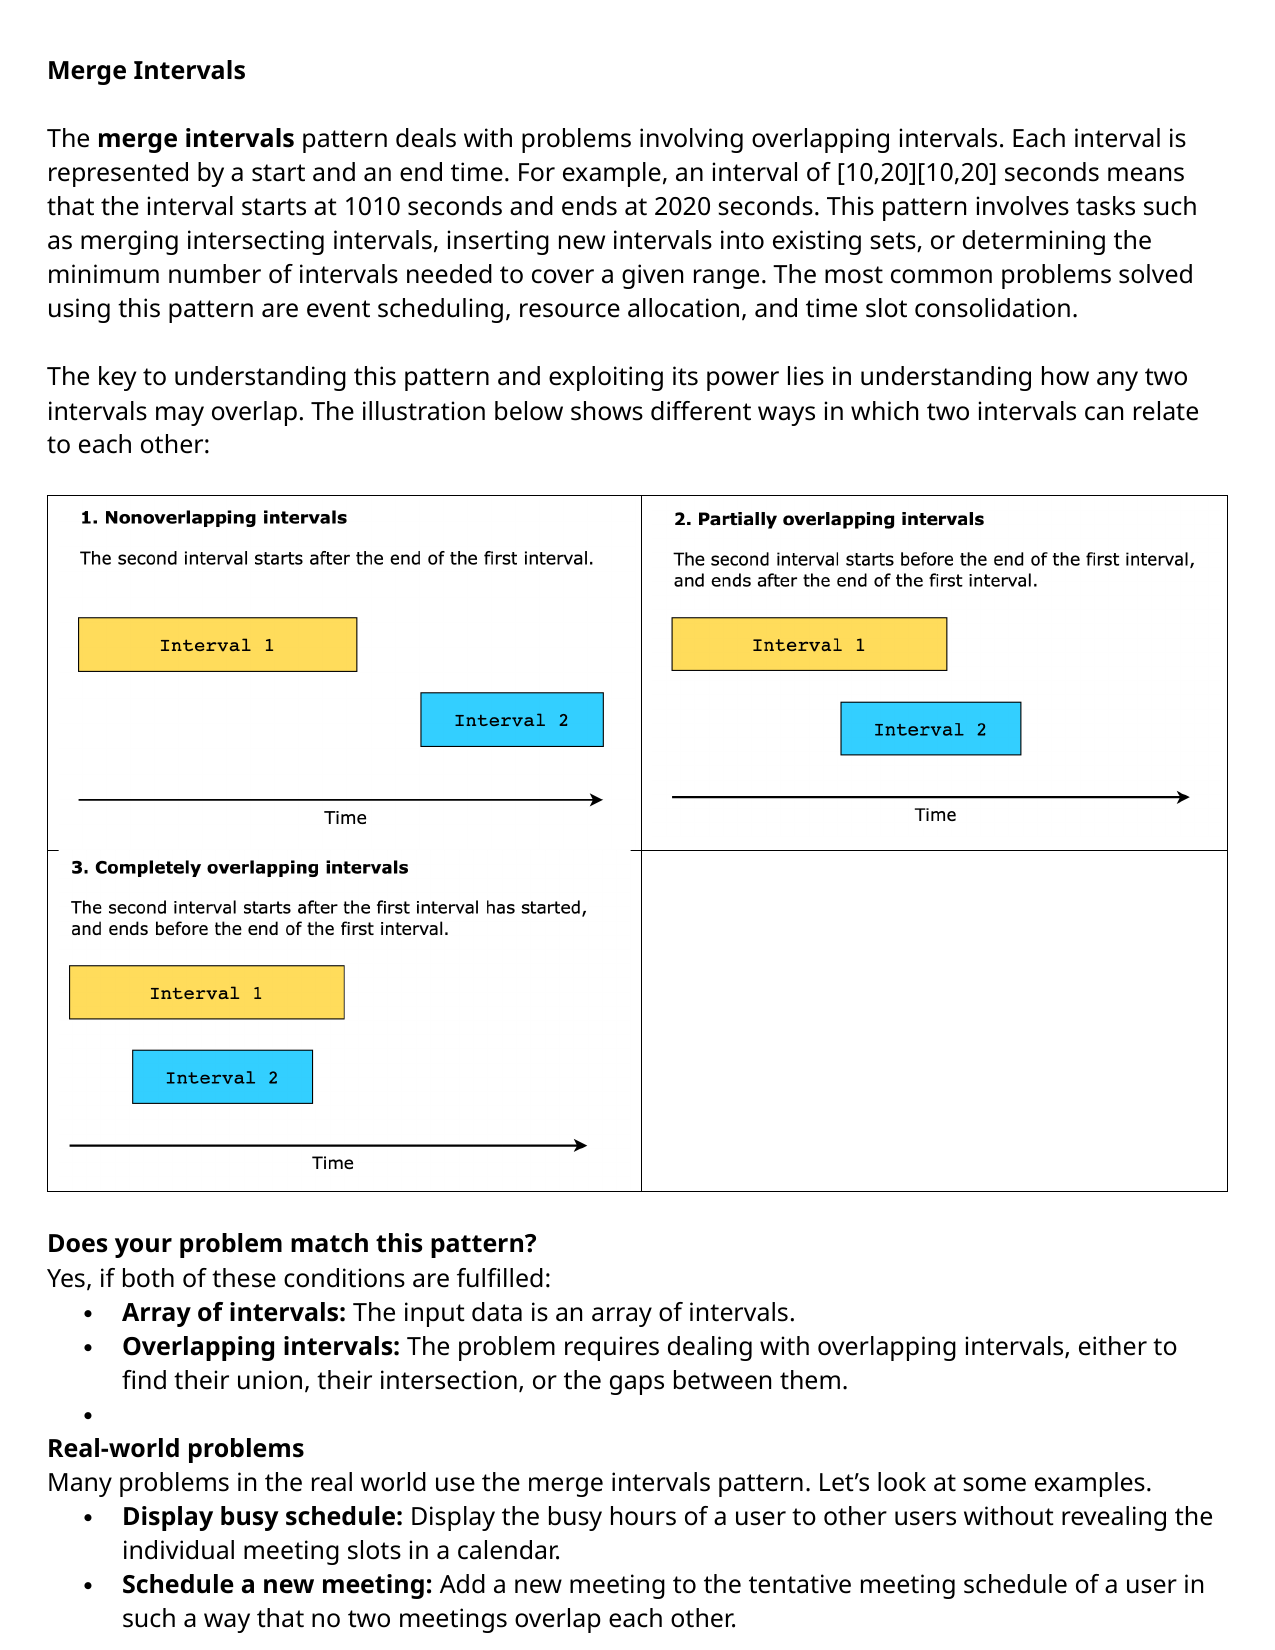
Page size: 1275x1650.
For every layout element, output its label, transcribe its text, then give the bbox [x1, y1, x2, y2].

text Many problems in the real world use the merge intervals pattern. Let’s look at some examples. [47, 1464, 1228, 1499]
table_header [636, 496, 641, 849]
table_header [48, 496, 58, 849]
table_header [642, 496, 1227, 849]
list Overlapping intervals: The problem requires dealing with overlapping intervals, either to find their union, their intersection, or the gaps between them. [84, 1328, 1228, 1396]
text Does your problem match this pattern? [47, 1226, 1228, 1260]
list Schedule a new meeting: Add a new meeting to the tentative meeting schedule of a user in such a way that no two meetings overlap each other. [84, 1567, 1228, 1635]
table_cell [642, 851, 1227, 1191]
list Display busy schedule: Display the busy hours of a user to other users without revealing the individual meeting slots in a calendar. [84, 1499, 1228, 1567]
text Yes, if both of these conditions are fulfilled: [47, 1260, 1228, 1294]
table_cell [48, 851, 58, 1191]
text Merge Intervals [47, 52, 1228, 87]
text The merge intervals pattern deals with problems involving overlapping intervals. Each interval is represented by a start and an end time. For example, an interval of [10,20][10,20] seconds means that the interval starts at 1010 seconds and ends at 2020 seconds. This pattern involves tasks such as merging intersecting intervals, inserting new intervals into existing sets, or determining the minimum number of intervals needed to cover a given range. The most common problems solved using this pattern are event scheduling, resource allocation, and time slot consolidation. [47, 121, 1228, 325]
picture [58, 496, 636, 1191]
table_cell [631, 851, 641, 1191]
text The key to understanding this pattern and exploiting its power lies in understanding how any two intervals may overlap. The illustration below shows different ways in which two intervals can relate to each other: [47, 359, 1228, 461]
list Array of intervals: The input data is an array of intervals. [84, 1294, 1228, 1328]
picture [652, 496, 1223, 837]
text Real-world problems [47, 1431, 1228, 1464]
